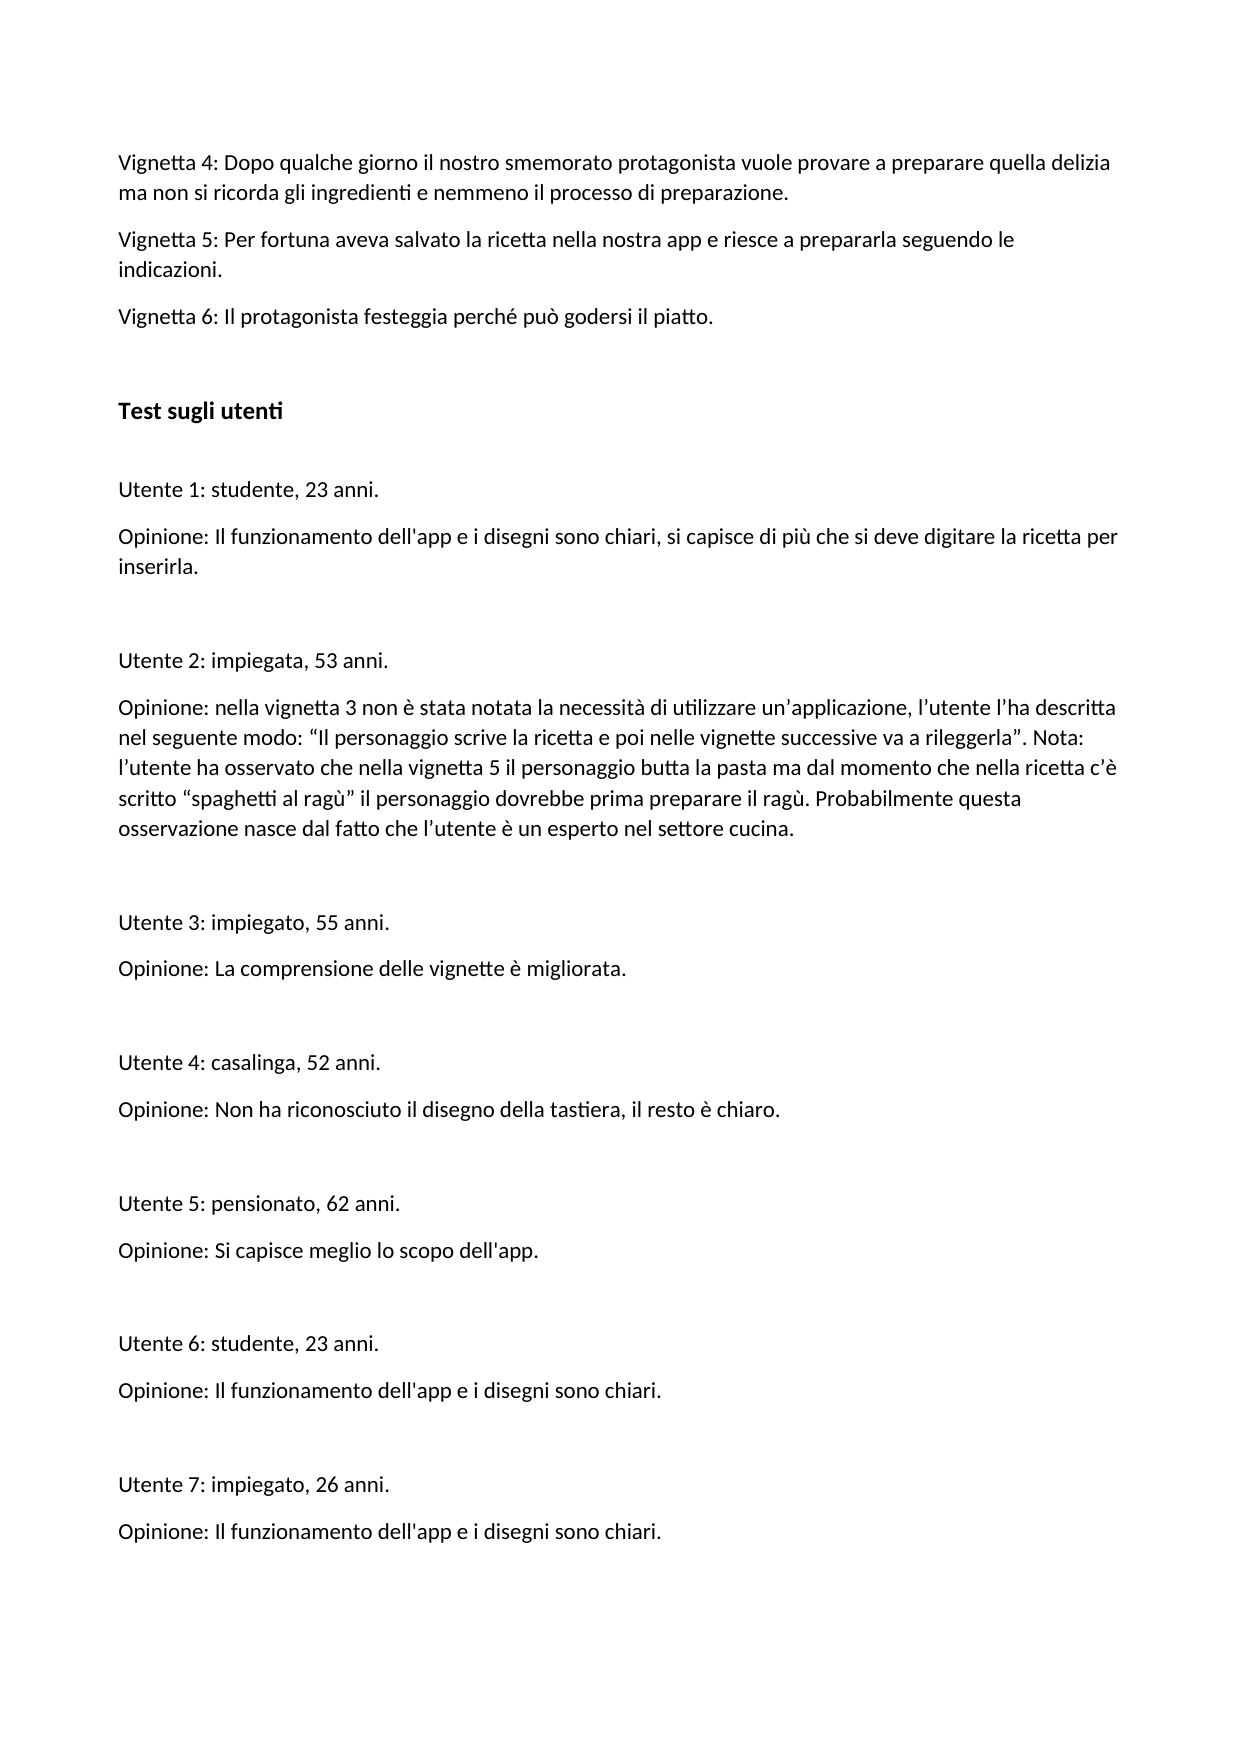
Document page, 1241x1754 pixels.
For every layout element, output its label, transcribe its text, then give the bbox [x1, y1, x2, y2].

text Vignetta 4: Dopo qualche giorno il nostro smemorato protagonista vuole provare a preparare quella delizia ma non si ricorda gli ingredienti e nemmeno il processo di preparazione. [118, 148, 1122, 206]
text Vignetta 6: Il protagonista festeggia perché può godersi il piatto. [118, 302, 1122, 330]
text Utente 2: impiegata, 53 anni. [118, 646, 1122, 674]
text Opinione: Non ha riconosciuto il disegno della tastiera, il resto è chiaro. [118, 1095, 1122, 1123]
text Utente 7: impiegato, 26 anni. [118, 1470, 1122, 1498]
text Vignetta 5: Per fortuna aveva salvato la ricetta nella nostra app e riesce a prepararla seguendo le indicazioni. [118, 225, 1122, 283]
text Opinione: Si capisce meglio lo scopo dell'app. [118, 1236, 1122, 1264]
text Utente 3: impiegato, 55 anni. [118, 908, 1122, 936]
text Utente 4: casalinga, 52 anni. [118, 1048, 1122, 1076]
text Opinione: nella vignetta 3 non è stata notata la necessità di utilizzare un’applicazione, l’utente l’ha descritta nel seguente modo: “Il personaggio scrive la ricetta e poi nelle vignette successive va a rileggerla”. Nota: l’utente ha osservato che nella vignetta 5 il personaggio butta la pasta ma dal momento che nella ricetta c’è scritto “spaghetti al ragù” il personaggio dovrebbe prima preparare il ragù. Probabilmente questa osservazione nasce dal fatto che l’utente è un esperto nel settore cucina. [118, 693, 1122, 842]
text Opinione: Il funzionamento dell'app e i disegni sono chiari. [118, 1376, 1122, 1404]
text Opinione: Il funzionamento dell'app e i disegni sono chiari. [118, 1517, 1122, 1545]
text Utente 5: pensionato, 62 anni. [118, 1189, 1122, 1217]
subtitle Test sugli utenti [118, 396, 1122, 426]
text Opinione: Il funzionamento dell'app e i disegni sono chiari, si capisce di più che si deve digitare la ricetta per inserirla. [118, 522, 1122, 580]
text Utente 6: studente, 23 anni. [118, 1329, 1122, 1357]
text Utente 1: studente, 23 anni. [118, 475, 1122, 503]
text Opinione: La comprensione delle vignette è migliorata. [118, 954, 1122, 982]
